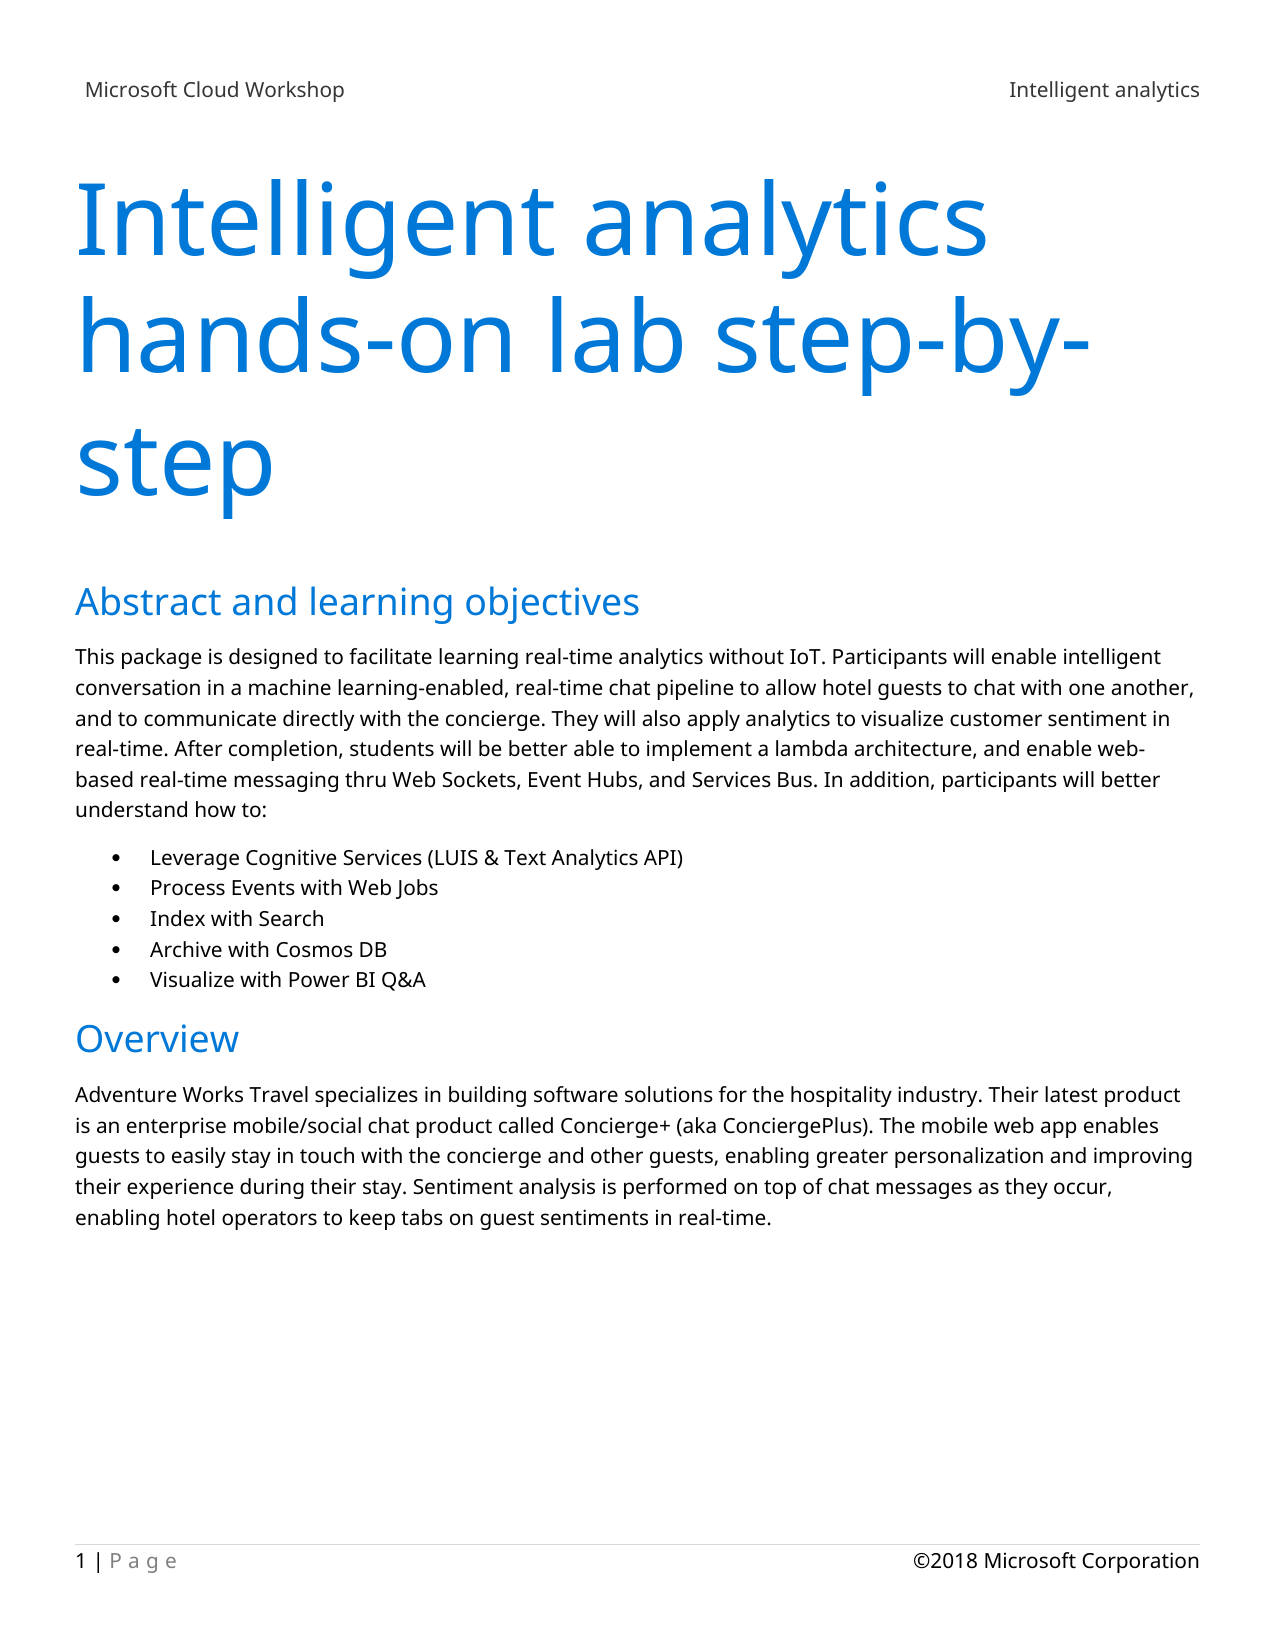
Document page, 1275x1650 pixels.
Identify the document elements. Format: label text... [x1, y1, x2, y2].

list Leverage Cognitive Services (LUIS & Text Analytics API) [112, 843, 1200, 871]
text This package is designed to facilitate learning real-time analytics without IoT. Participants will enable intelligent conversation in a machine learning-enabled, real-time chat pipeline to allow hotel guests to chat with one another, and to communicate directly with the concierge. They will also apply analytics to visualize customer sentiment in real-time. After completion, students will be better able to implement a lambda architecture, and enable web-based real-time messaging thru Web Sockets, Event Hubs, and Services Bus. In addition, participants will better understand how to: [75, 642, 1200, 824]
list Visualize with Power BI Q&A [112, 965, 1200, 994]
list Process Events with Web Jobs [112, 873, 1200, 902]
subtitle Abstract and learning objectives [75, 575, 1200, 626]
list Archive with Cosmos DB [112, 935, 1200, 963]
list Index with Search [112, 904, 1200, 933]
subtitle Intelligent analytics hands-on lab step-by-step [75, 157, 1200, 525]
text Adventure Works Travel specializes in building software solutions for the hospitality industry. Their latest product is an enterprise mobile/social chat product called Concierge+ (aka ConciergePlus). The mobile web app enables guests to easily stay in touch with the concierge and other guests, enabling greater personalization and improving their experience during their stay. Sentiment analysis is performed on top of chat messages as they occur, enabling hotel operators to keep tabs on guest sentiments in real-time. [75, 1080, 1200, 1231]
subtitle Overview [75, 1013, 1200, 1064]
